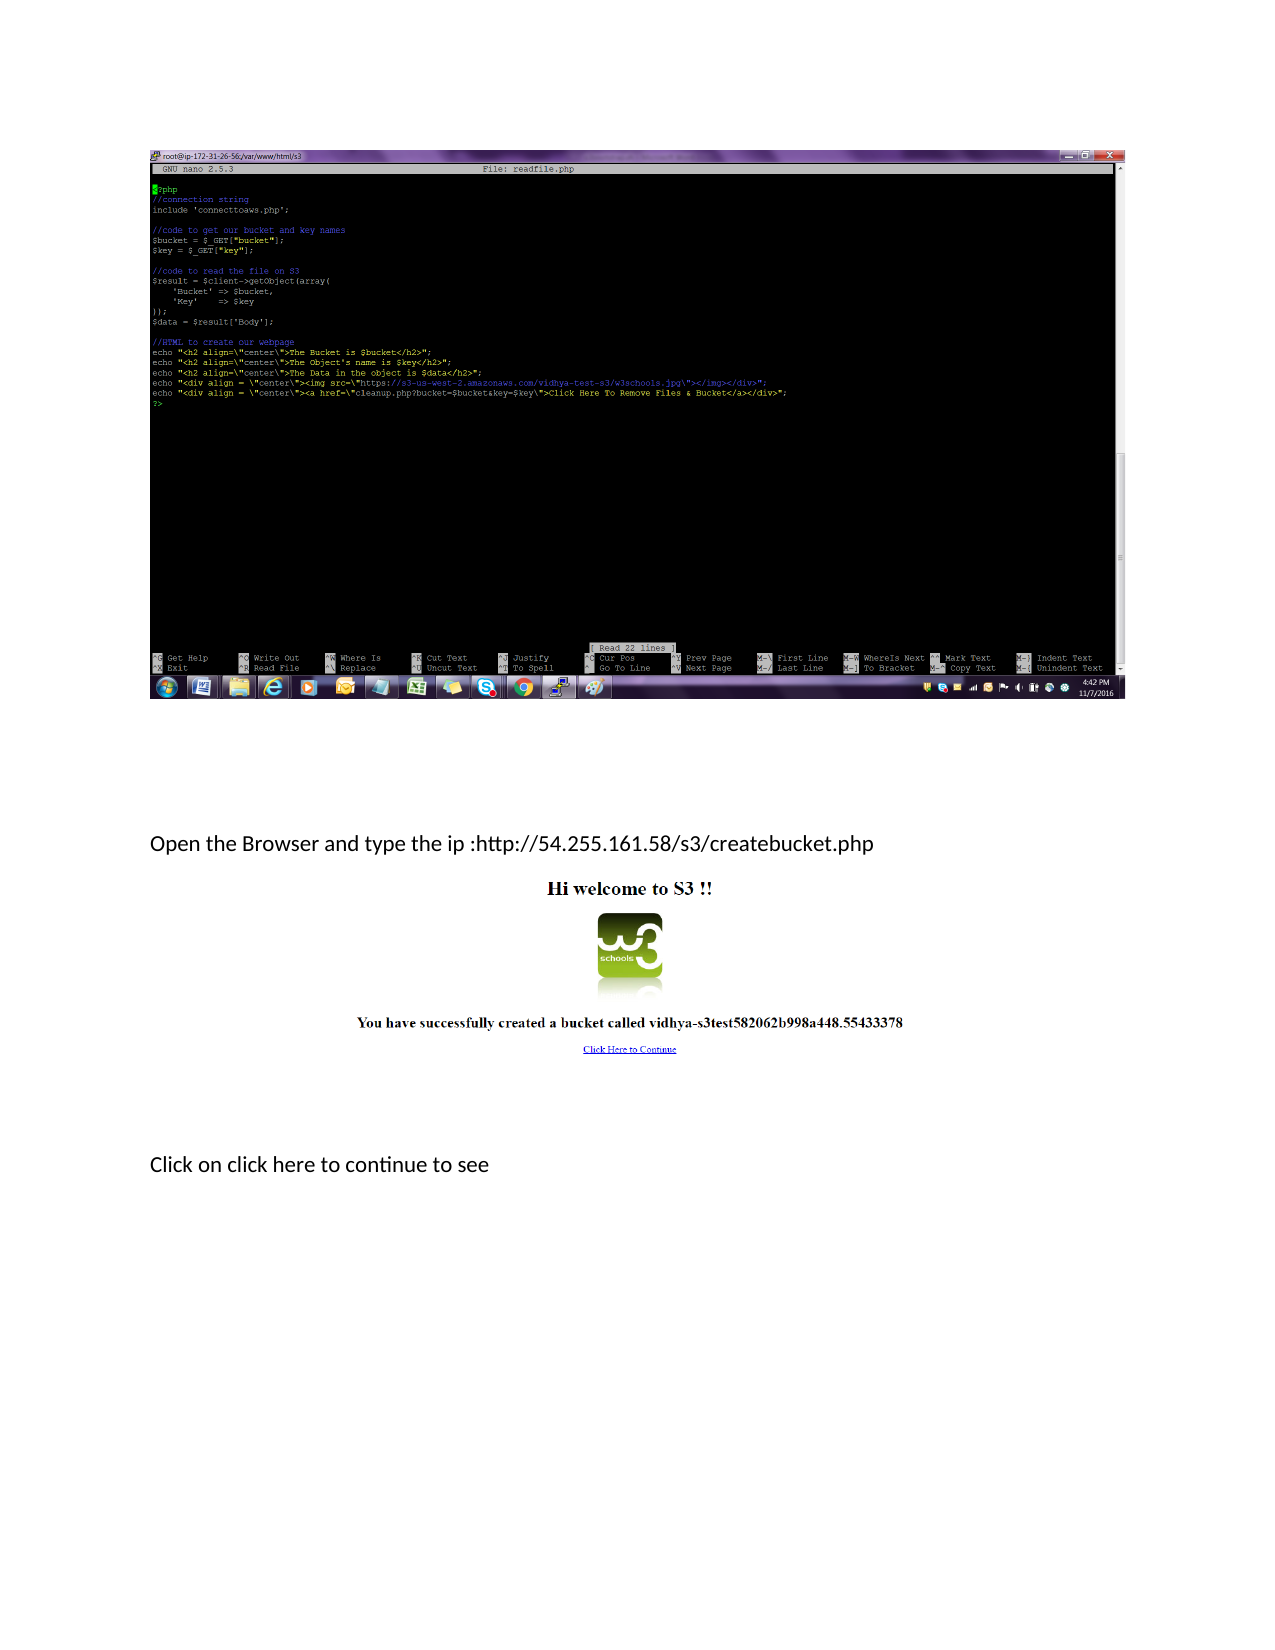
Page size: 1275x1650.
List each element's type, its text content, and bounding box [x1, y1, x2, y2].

text Open the Browser and type the ip :http://54.255.161.58/s3/createbucket.php [150, 829, 1125, 857]
text Click on click here to continue to see [150, 1150, 1125, 1178]
picture [150, 150, 1125, 699]
picture [150, 882, 1128, 1125]
